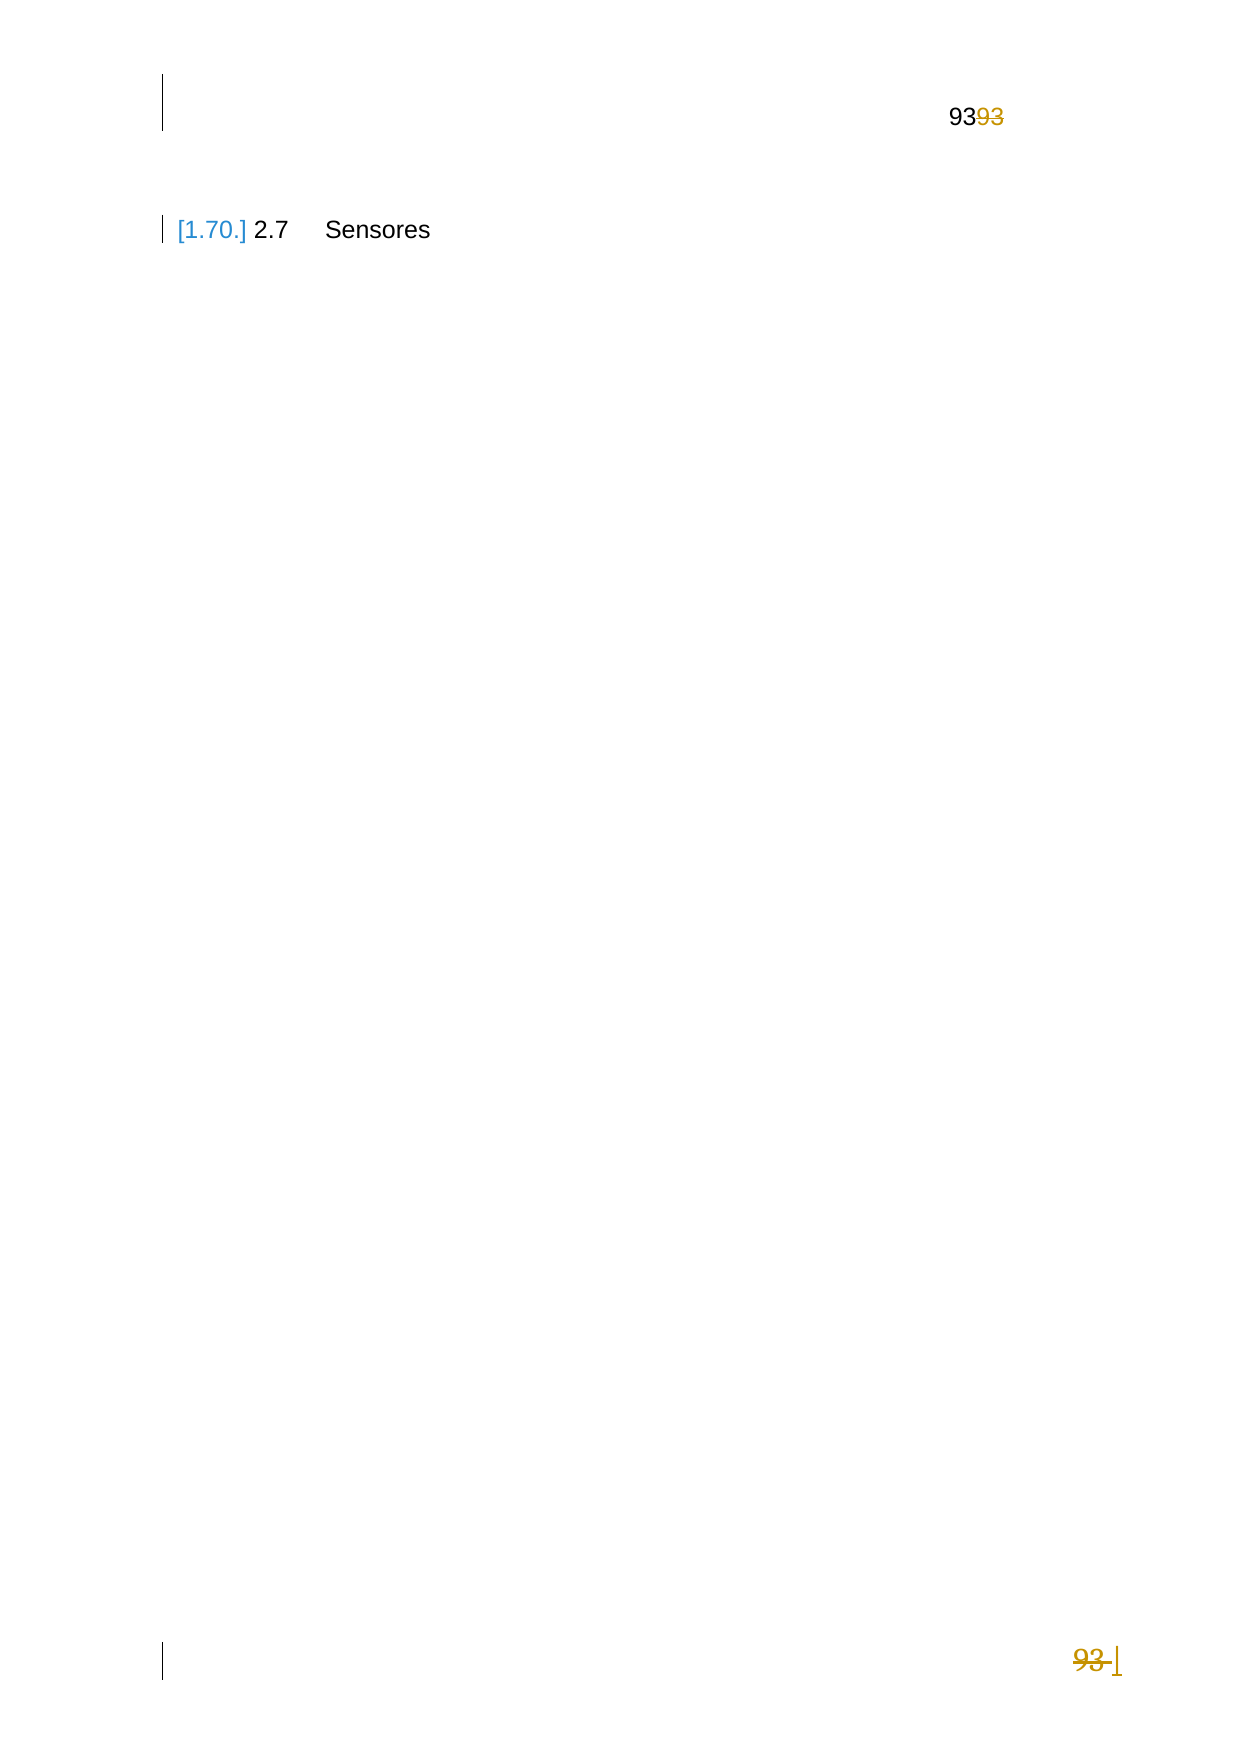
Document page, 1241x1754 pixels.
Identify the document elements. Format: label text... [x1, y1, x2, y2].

subtitle 2.7 Sensores [177, 215, 1122, 243]
